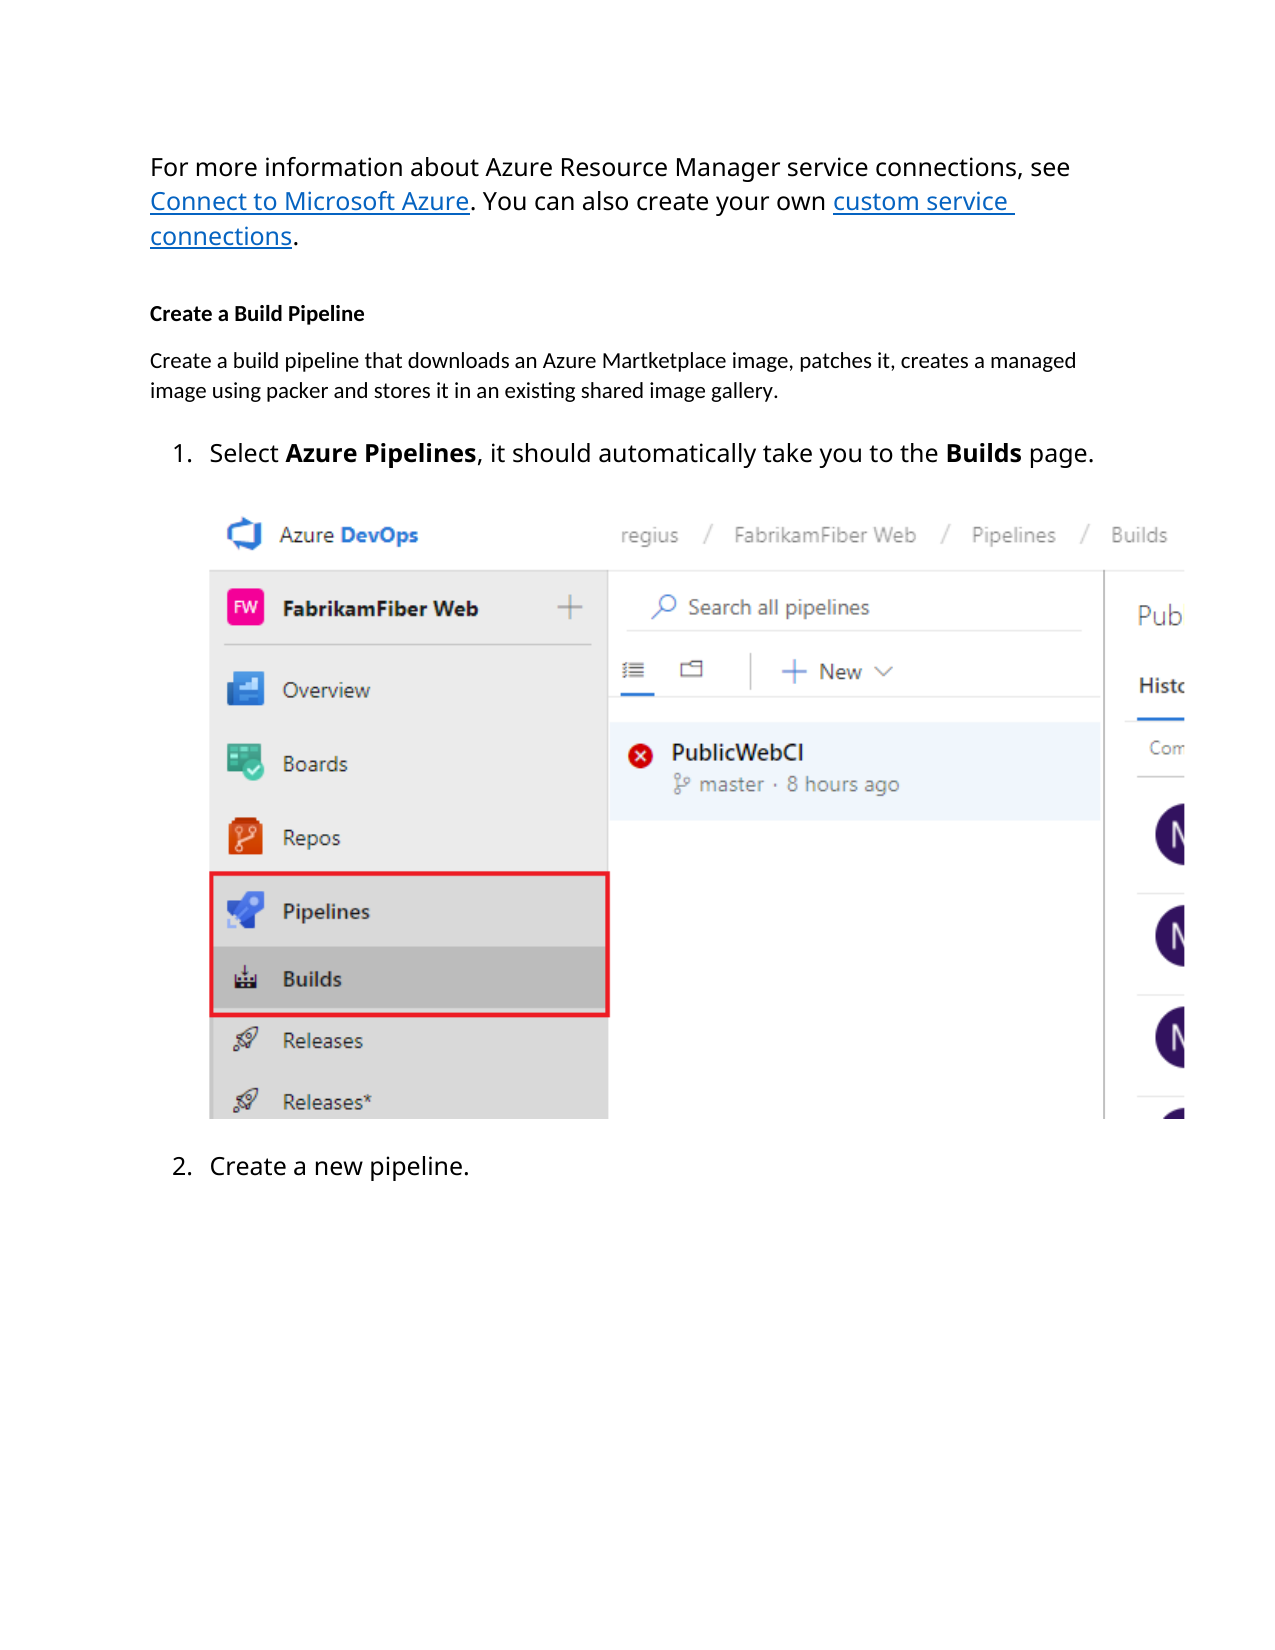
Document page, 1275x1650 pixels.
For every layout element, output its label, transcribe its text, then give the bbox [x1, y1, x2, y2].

text For more information about Azure Resource Manager service connections, see Connect to Microsoft Azure. You can also create your own custom service connections. [150, 150, 1125, 252]
list Create a new pipeline. [172, 1148, 1125, 1182]
text Create a build pipeline that downloads an Azure Martketplace image, patches it, creates a managed image using packer and stores it in an existing shared image gallery. [150, 346, 1125, 404]
picture [209, 498, 1185, 1119]
list Select Azure Pipelines, it should automatically take you to the Builds page. [172, 436, 1125, 469]
text Create a Build Pipeline [150, 299, 1125, 327]
